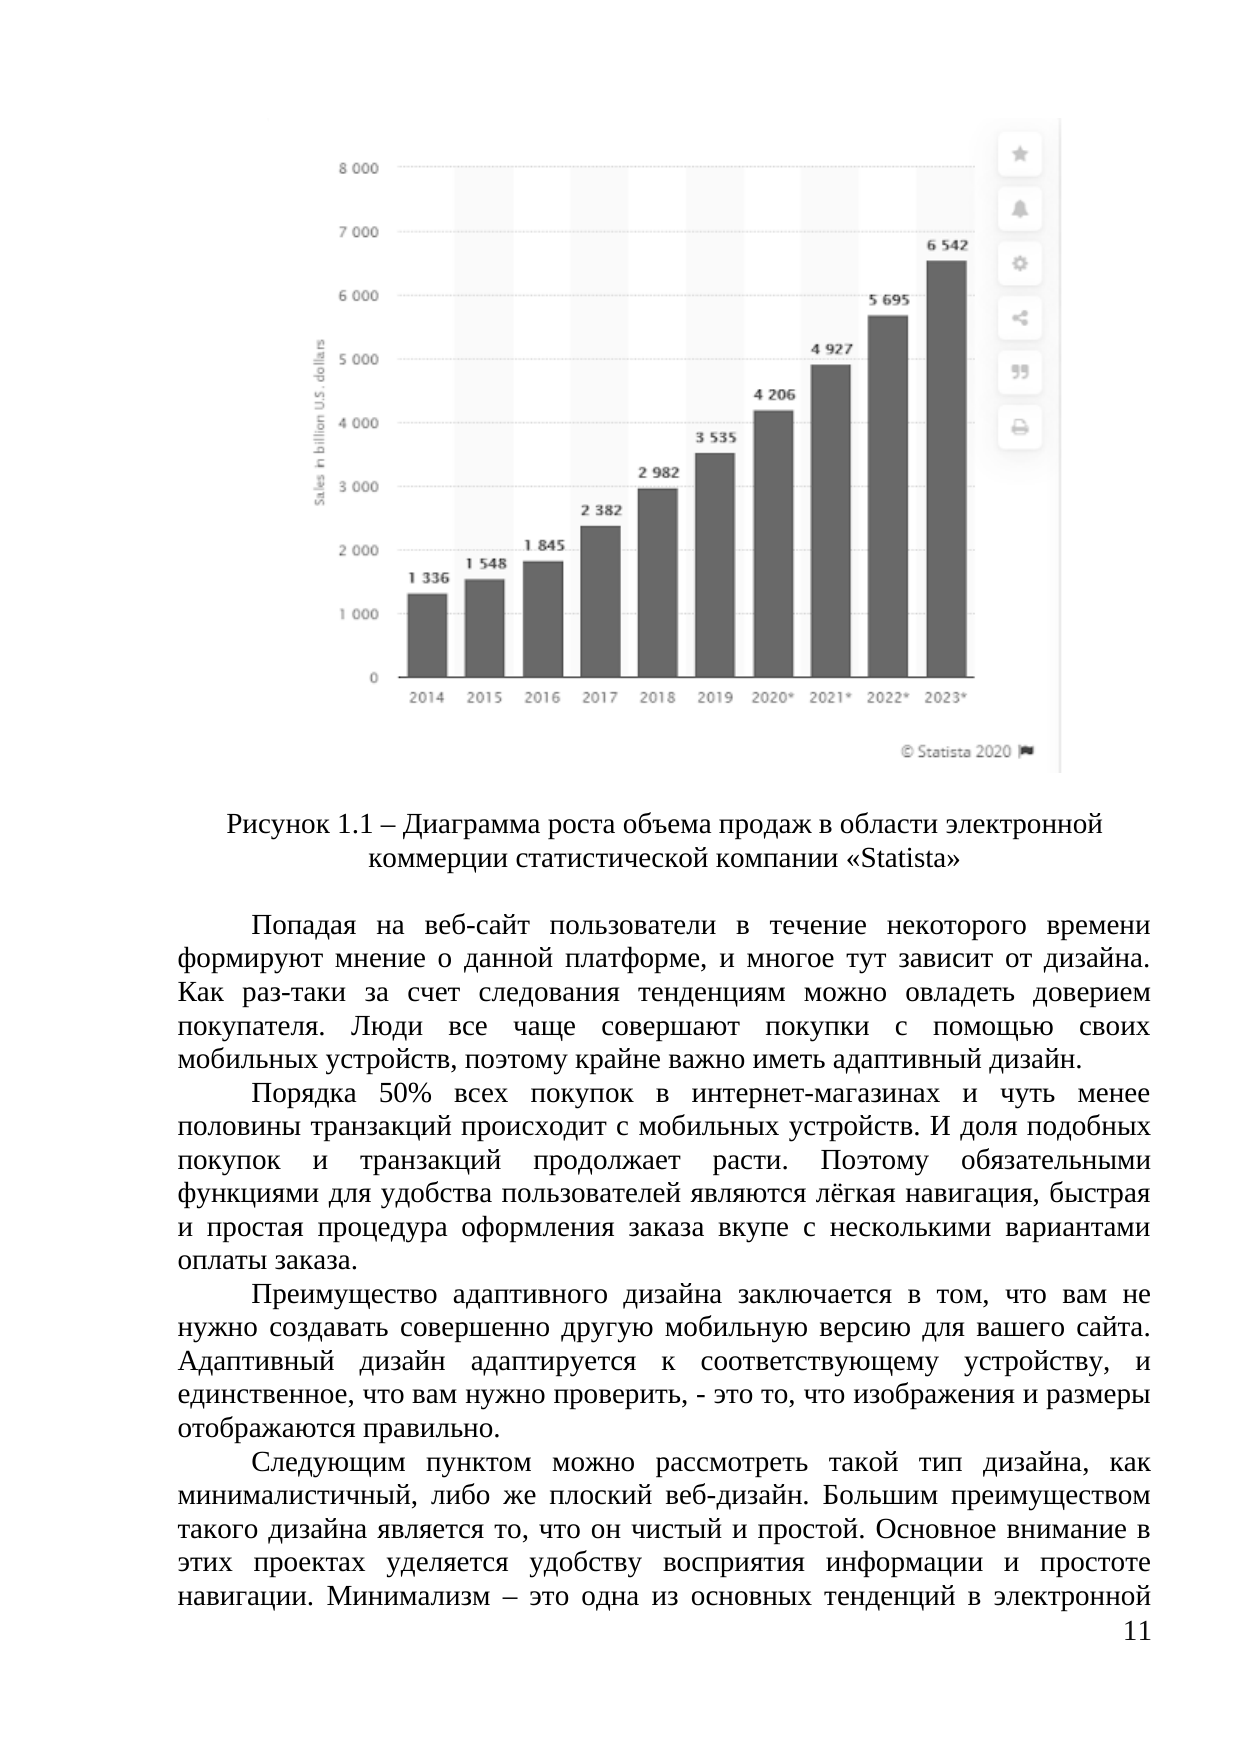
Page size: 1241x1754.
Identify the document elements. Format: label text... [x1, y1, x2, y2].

text Рисунок 1.1 – Диаграмма роста объема продаж в области электронной коммерции статистической компании «Statista» [177, 806, 1152, 873]
text Преимущество адаптивного дизайна заключается в том, что вам не нужно создавать совершенно другую мобильную версию для вашего сайта. Адаптивный дизайн адаптируется к соответствующему устройству, и единственное, что вам нужно проверить, - это то, что изображения и размеры отображаются правильно. [177, 1276, 1152, 1444]
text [177, 1444, 1152, 1611]
text Порядка 50% всех покупок в интернет-магазинах и чуть менее половины транзакций происходит с мобильных устройств. И доля подобных покупок и транзакций продолжает расти. Поэтому обязательными функциями для удобства пользователей являются лёгкая навигация, быстрая и простая процедура оформления заказа вкупе с несколькими вариантами оплаты заказа. [177, 1075, 1152, 1276]
text Попадая на веб-сайт пользователи в течение некоторого времени формируют мнение о данной платформе, и многое тут зависит от дизайна. Как раз-таки за счет следования тенденциям можно овладеть доверием покупателя. Люди все чаще совершают покупки с помощью своих мобильных устройств, поэтому крайне важно иметь адаптивный дизайн. [177, 907, 1152, 1075]
